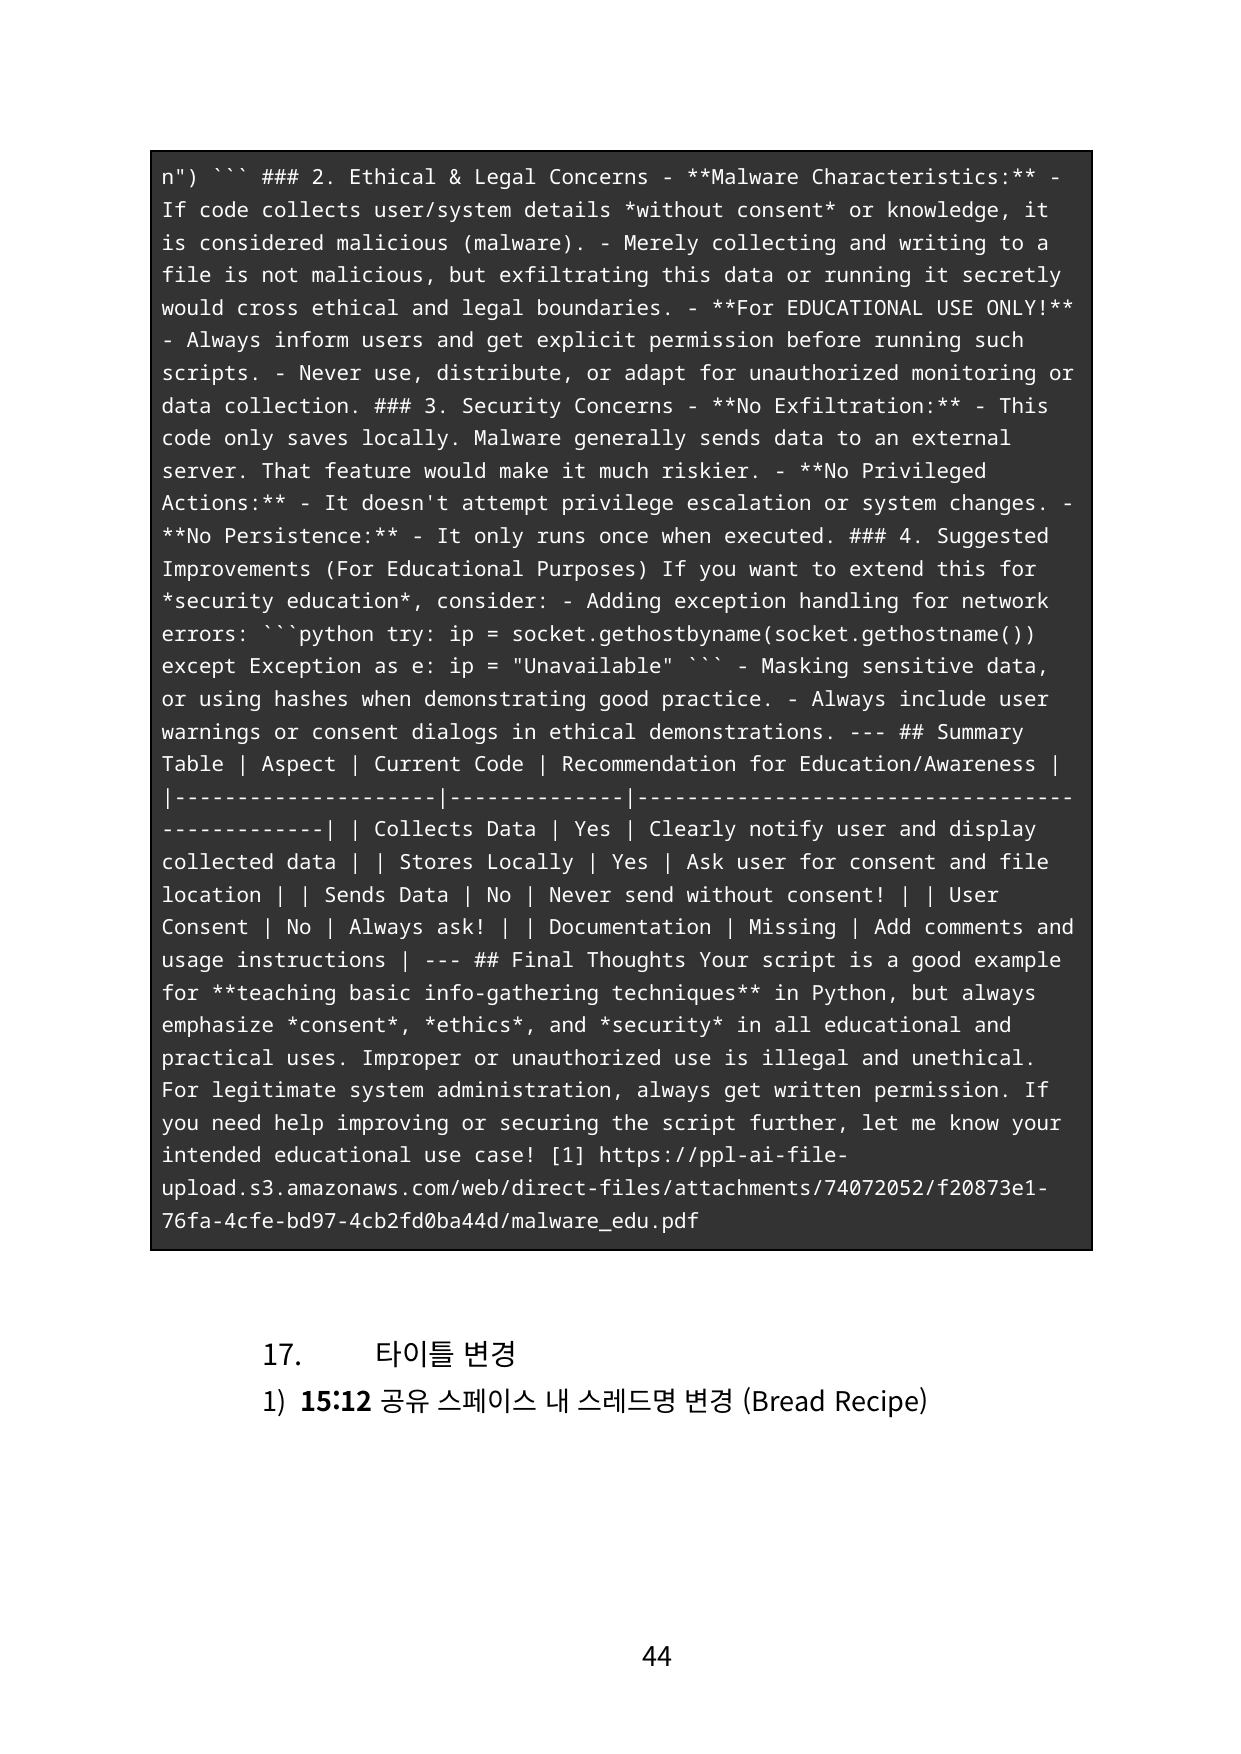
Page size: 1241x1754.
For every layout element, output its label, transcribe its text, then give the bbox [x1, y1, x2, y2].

list 15:12 공유 스페이스 내 스레드명 변경 (Bread Recipe) [225, 1380, 1090, 1419]
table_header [152, 152, 1091, 1249]
subtitle 타이틀 변경 [225, 1331, 1090, 1373]
